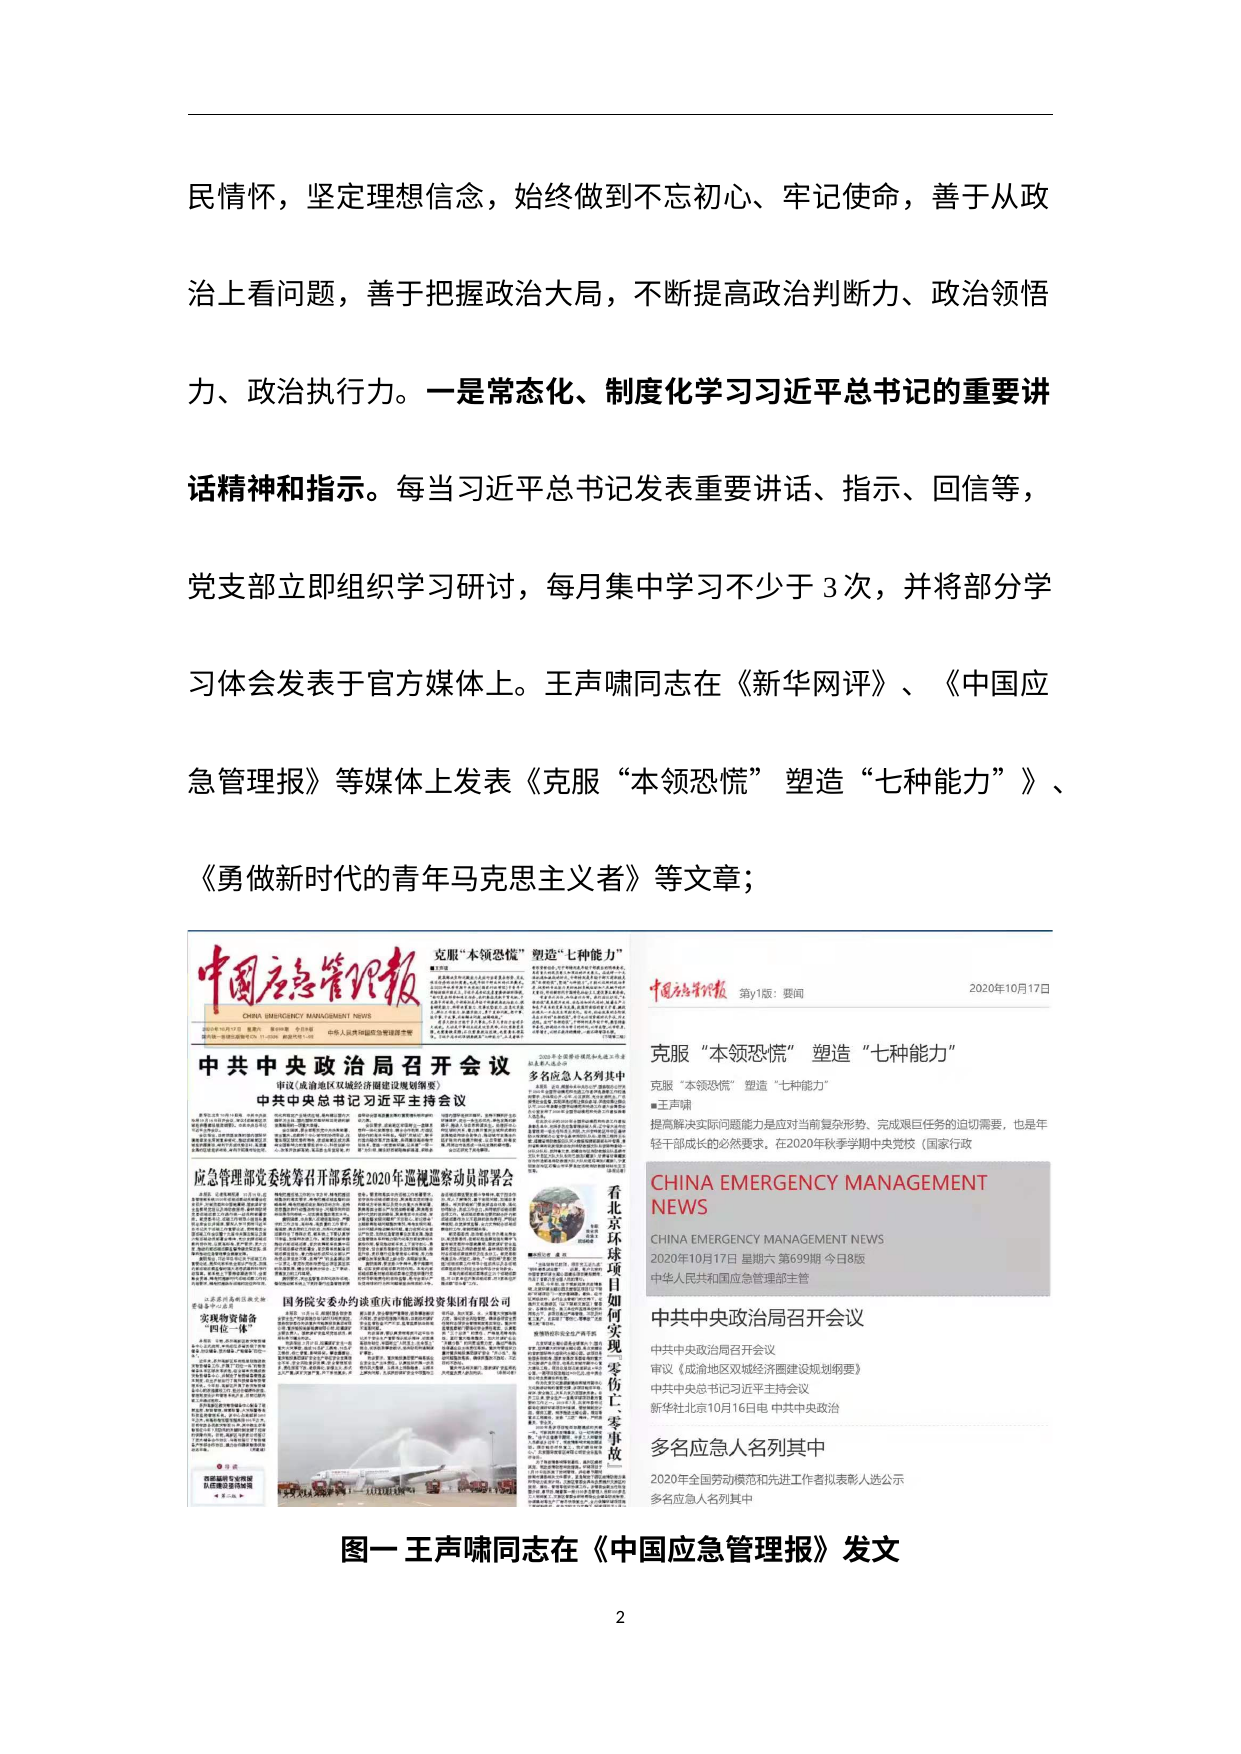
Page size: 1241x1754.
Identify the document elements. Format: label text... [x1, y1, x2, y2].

picture [187, 930, 1053, 1507]
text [187, 162, 1053, 909]
text 图一 王声啸同志在《中国应急管理报》发文 [187, 1516, 1053, 1581]
